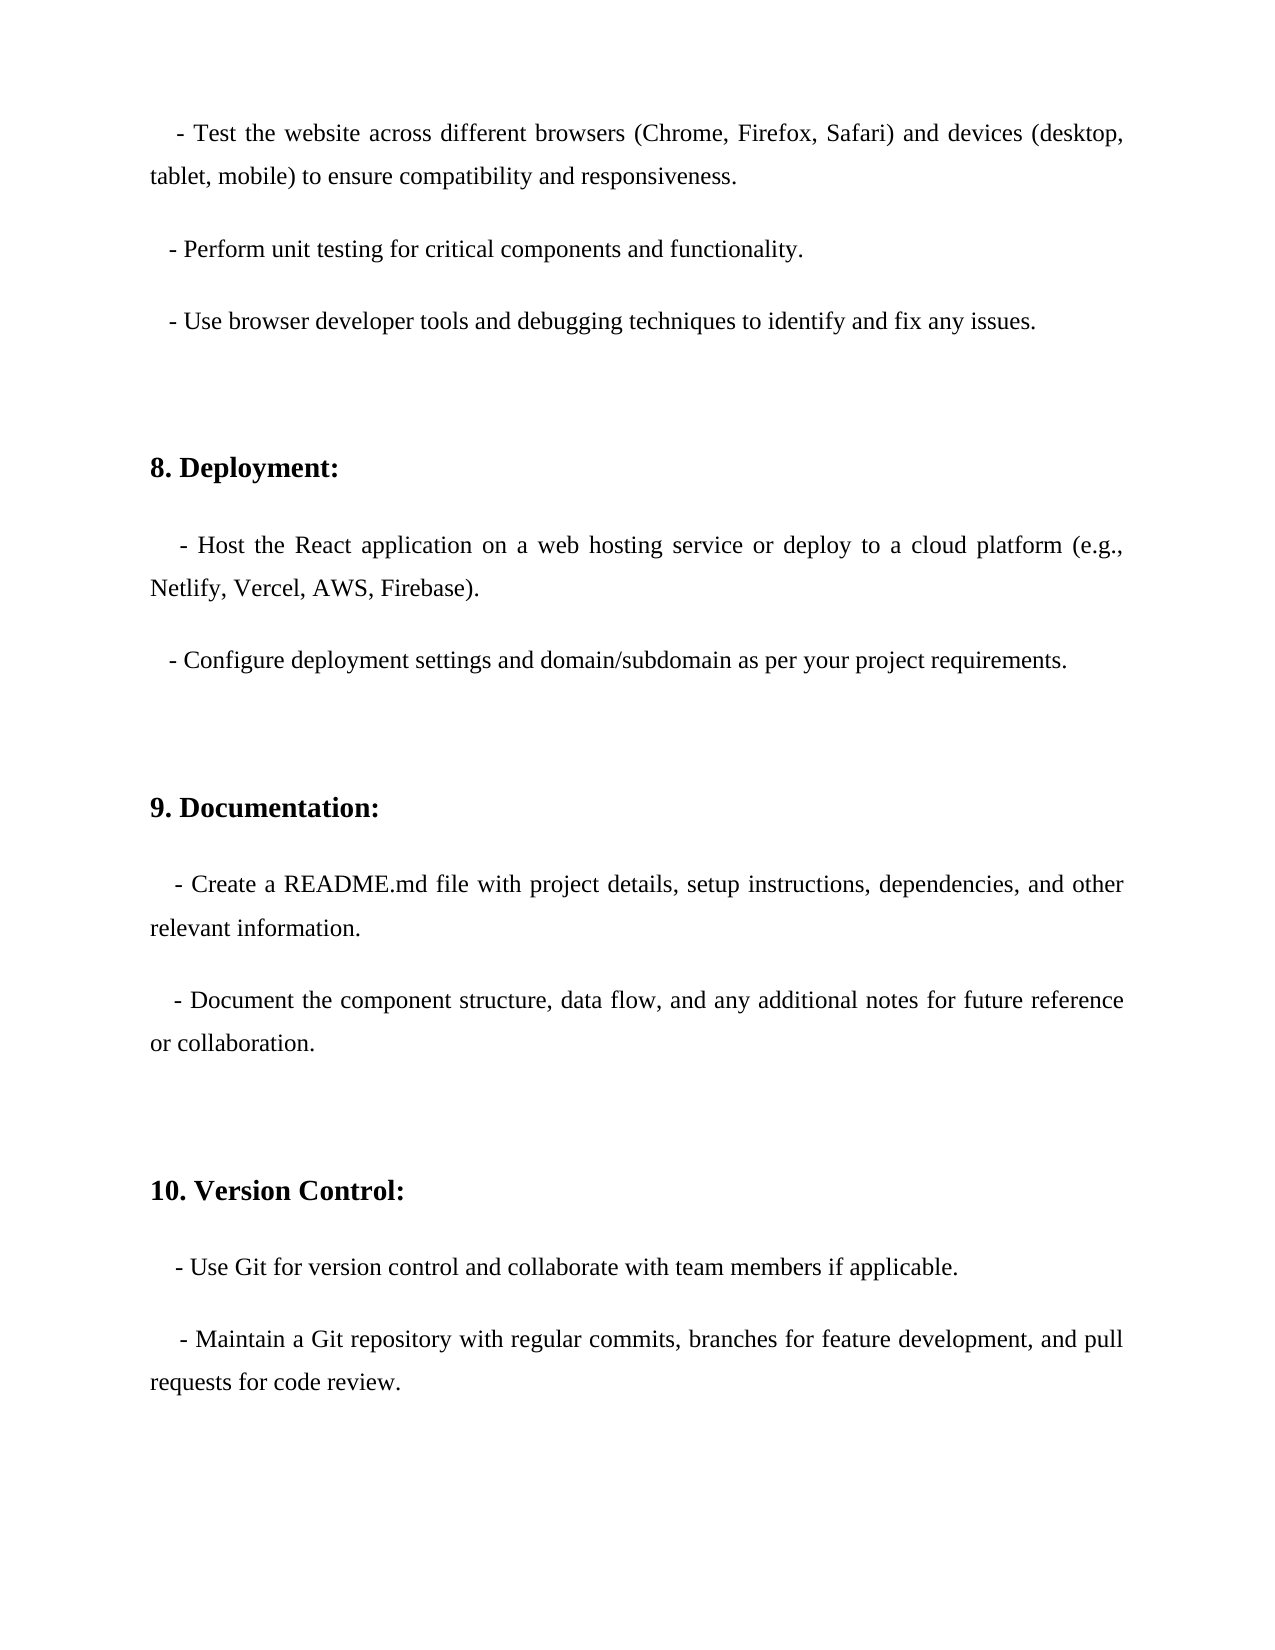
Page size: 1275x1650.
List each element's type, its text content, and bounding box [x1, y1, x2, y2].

text - Maintain a Git repository with regular commits, branches for feature development, and pull requests for code review. [150, 1324, 1125, 1396]
text - Use Git for version control and collaborate with team members if applicable. [150, 1252, 1125, 1281]
text - Create a README.md file with project details, setup instructions, dependencies, and other relevant information. [150, 869, 1125, 941]
text - Perform unit testing for critical components and functionality. [150, 234, 1125, 262]
text 10. Version Control: [150, 1173, 1125, 1206]
text 9. Documentation: [150, 790, 1125, 823]
text - Use browser developer tools and debugging techniques to identify and fix any issues. [150, 306, 1125, 335]
text - Test the website across different browsers (Chrome, Firefox, Safari) and devices (desktop, tablet, mobile) to ensure compatibility and responsiveness. [150, 118, 1125, 190]
text - Host the React application on a web hosting service or deploy to a cloud platform (e.g., Netlify, Vercel, AWS, Firebase). [150, 530, 1125, 602]
text - Configure deployment settings and domain/subdomain as per your project requirements. [150, 645, 1125, 674]
text 8. Deployment: [150, 451, 1125, 484]
text - Document the component structure, data flow, and any additional notes for future reference or collaboration. [150, 985, 1125, 1057]
